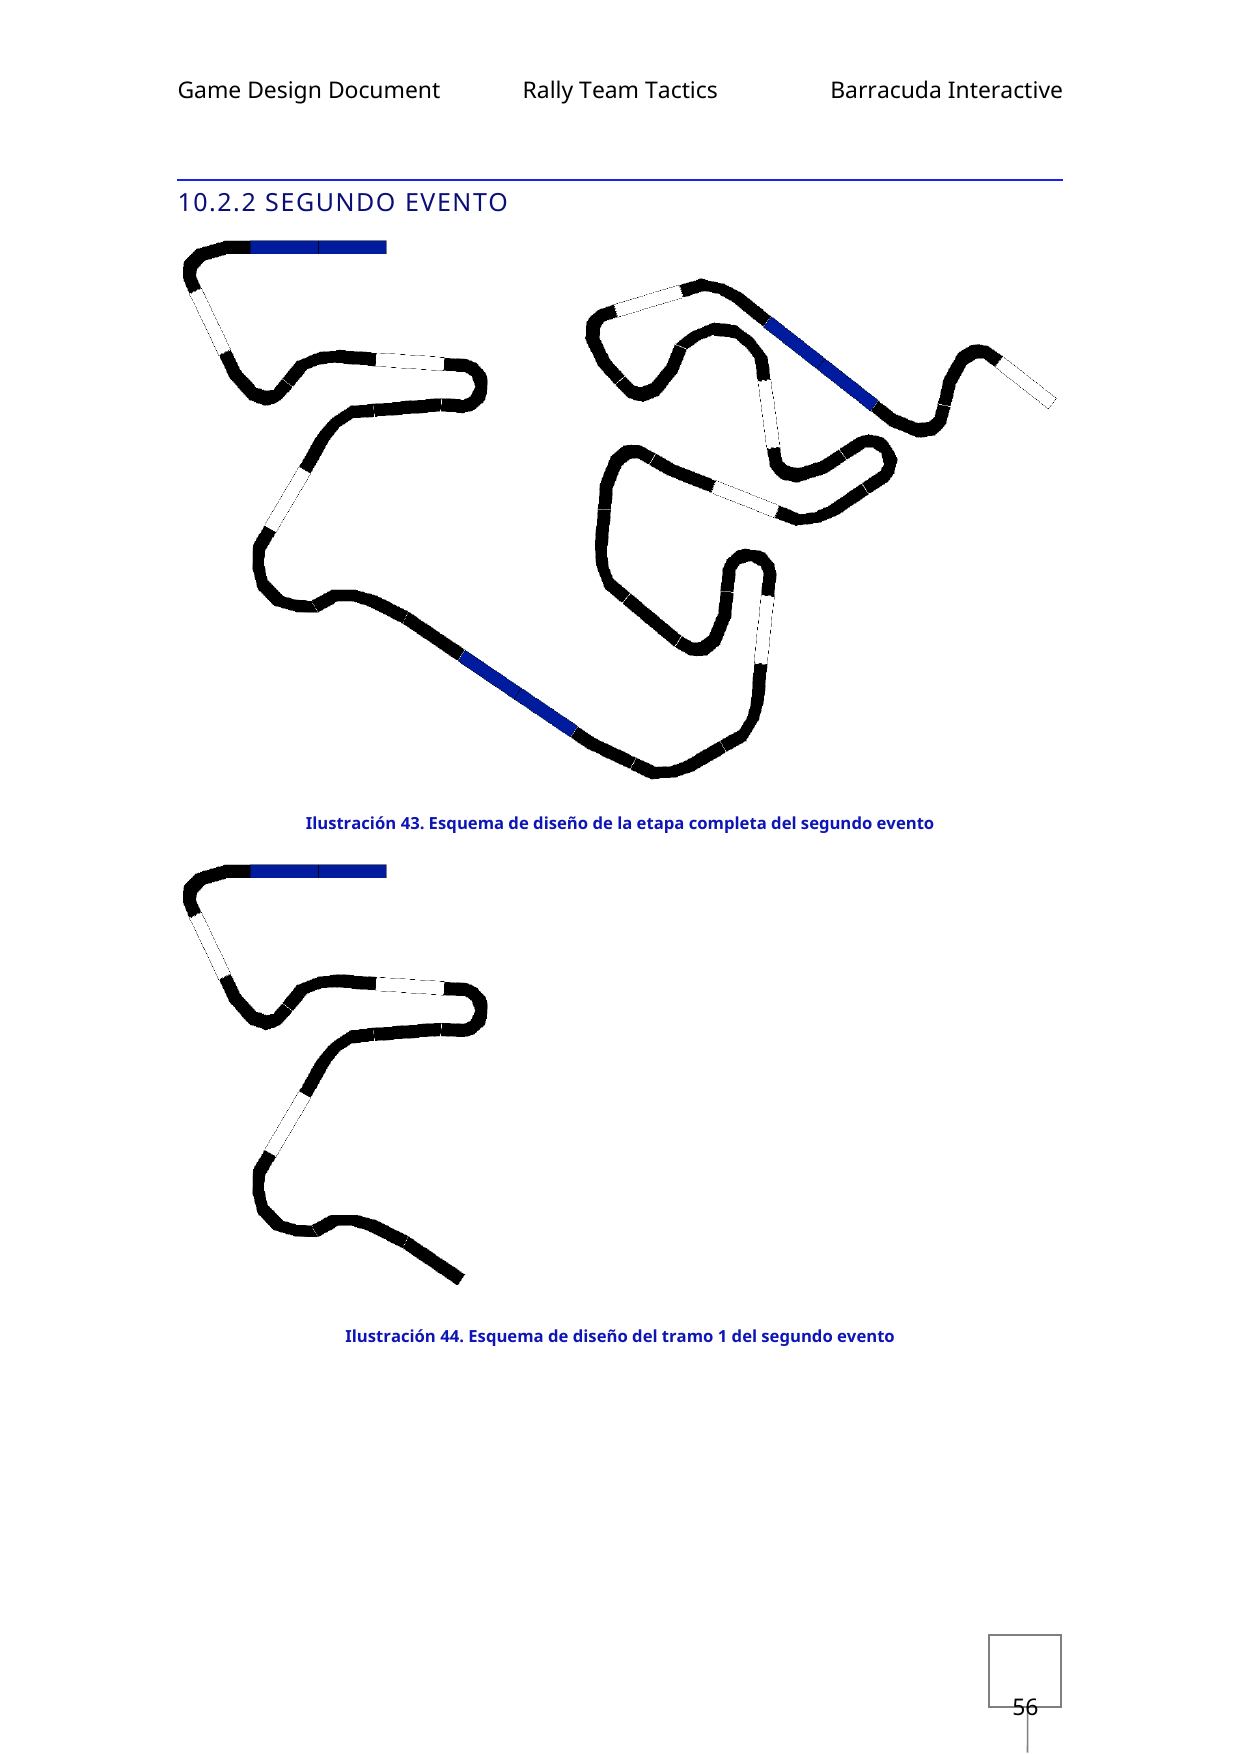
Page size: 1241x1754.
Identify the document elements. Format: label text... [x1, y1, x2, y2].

picture [177, 234, 1063, 786]
subtitle 10.2.2 Segundo evento [177, 181, 1063, 219]
picture [177, 858, 1063, 1300]
